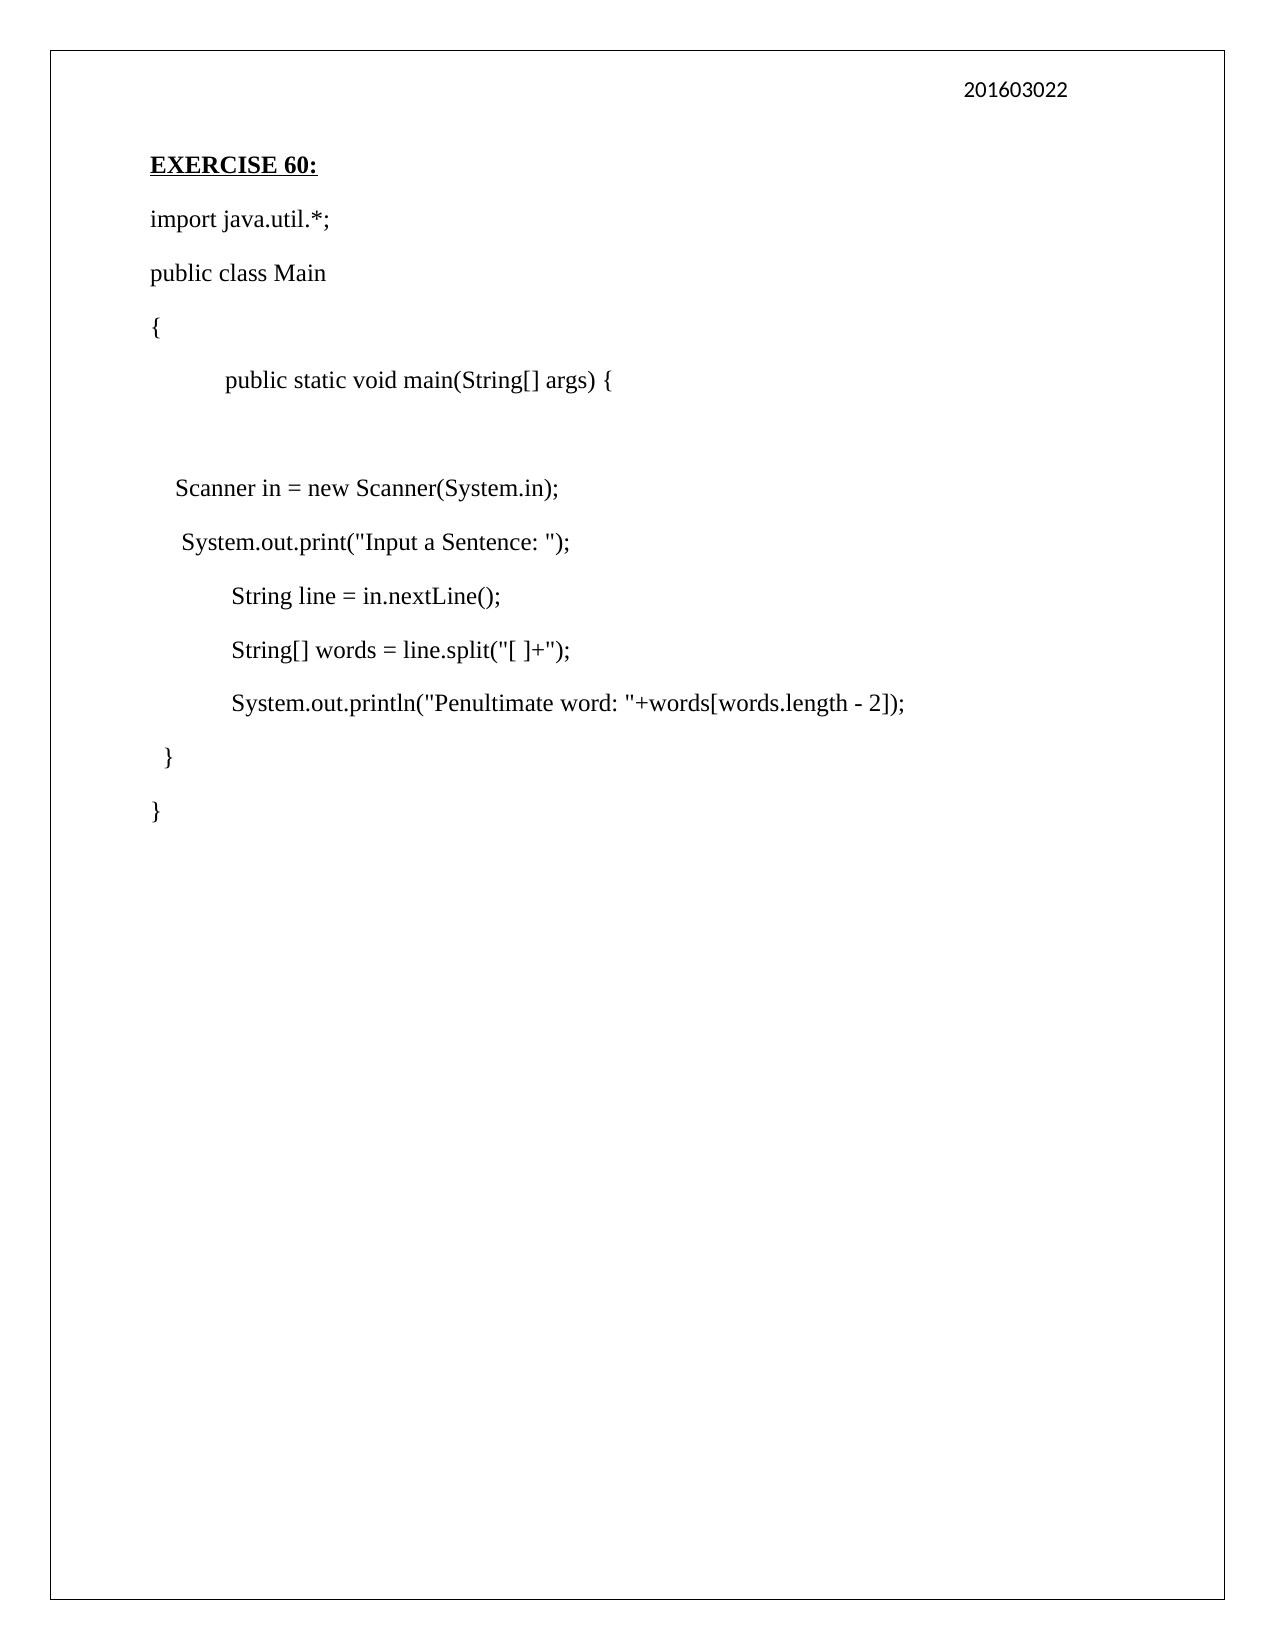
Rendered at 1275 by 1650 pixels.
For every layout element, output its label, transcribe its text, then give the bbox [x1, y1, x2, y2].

text { [150, 312, 1125, 340]
text Scanner in = new Scanner(System.in); [150, 473, 1125, 502]
text System.out.print("Input a Sentence: "); [150, 527, 1125, 556]
text public class Main [150, 258, 1125, 286]
text EXERCISE 60: [150, 150, 1125, 179]
text String line = in.nextLine(); [150, 581, 1125, 609]
text } [150, 742, 1125, 771]
text public static void main(String[] args) { [150, 365, 1125, 394]
text import java.util.*; [150, 204, 1125, 233]
text System.out.println("Penultimate word: "+words[words.length - 2]); [150, 688, 1125, 717]
text String[] words = line.split("[ ]+"); [150, 635, 1125, 663]
text } [150, 796, 1125, 825]
